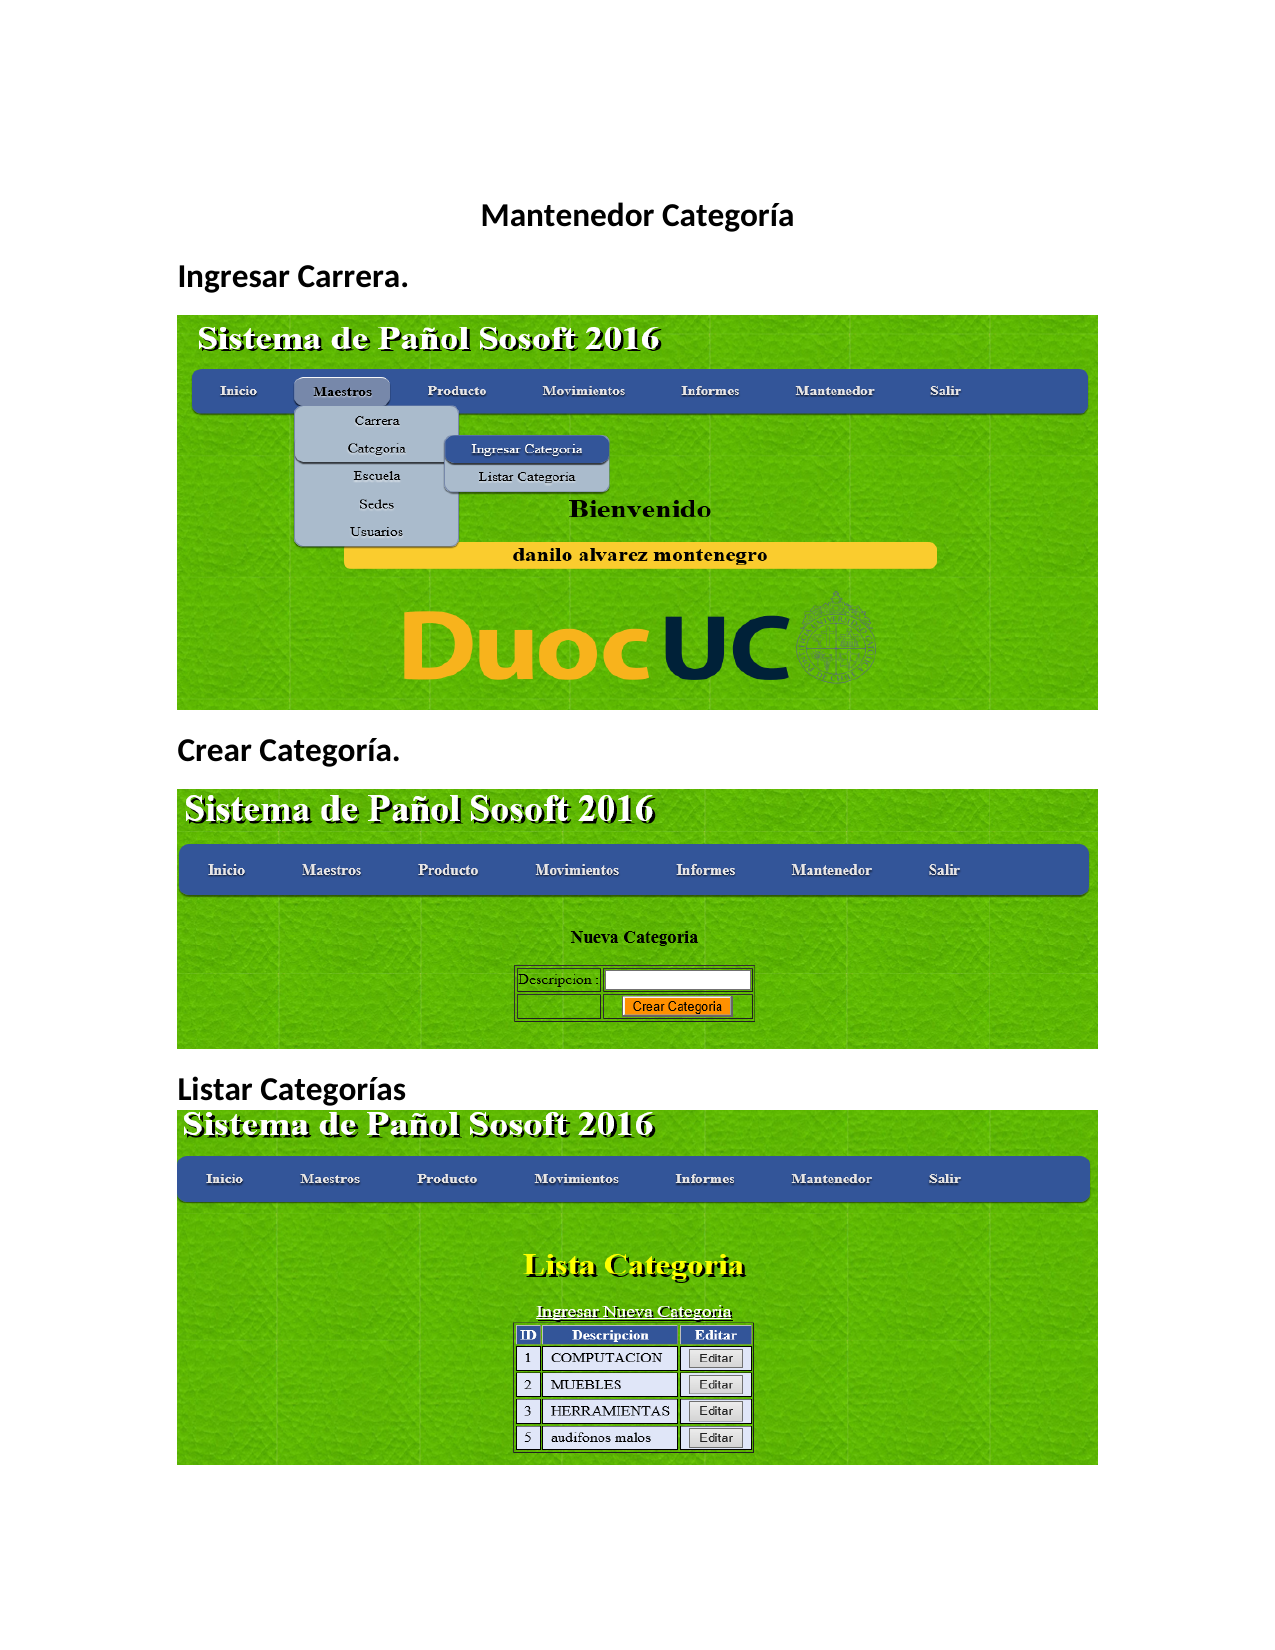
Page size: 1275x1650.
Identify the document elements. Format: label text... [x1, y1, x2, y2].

text Ingresar Carrera. [177, 255, 1098, 296]
picture [177, 789, 1098, 1049]
picture [177, 315, 1098, 710]
text Listar Categorías [177, 1068, 1098, 1110]
picture [177, 1110, 1098, 1465]
text Crear Categoría. [177, 729, 1098, 769]
text Mantenedor Categoría [177, 194, 1098, 235]
